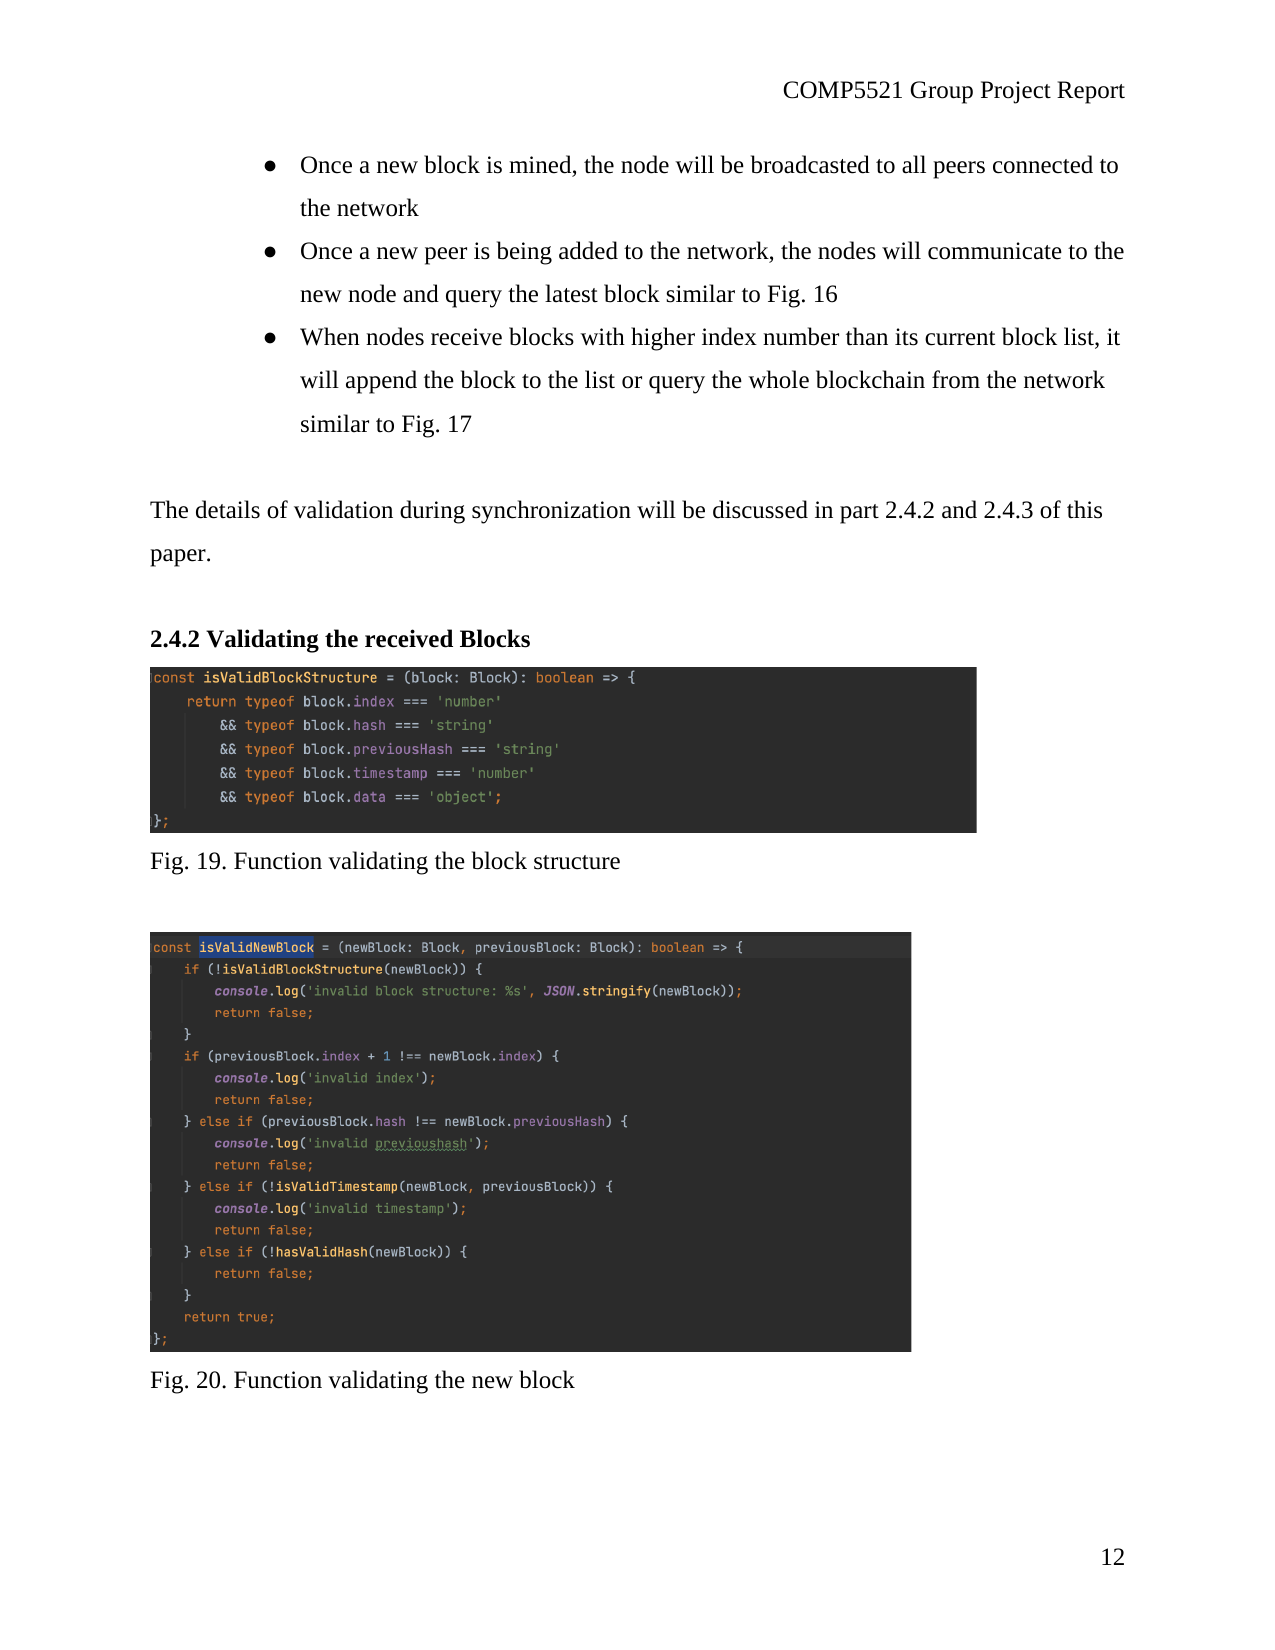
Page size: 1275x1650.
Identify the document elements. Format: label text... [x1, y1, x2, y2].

picture [150, 932, 912, 1352]
text Fig. 19. Function validating the block structure [150, 846, 1125, 875]
list Once a new block is mined, the node will be broadcasted to all peers connected to the network [262, 150, 1125, 222]
text The details of validation during synchronization will be discussed in part 2.4.2 and 2.4.3 of this paper. [150, 495, 1125, 567]
text 2.4.2 Validating the received Blocks [150, 624, 1125, 653]
picture [150, 667, 977, 833]
list When nodes receive blocks with higher index number than its current block list, it will append the block to the list or query the whole blockchain from the network similar to Fig. 17 [262, 322, 1125, 437]
list Once a new peer is being added to the network, the nodes will communicate to the new node and query the latest block similar to Fig. 16 [262, 236, 1125, 308]
text Fig. 20. Function validating the new block [150, 1365, 1125, 1394]
